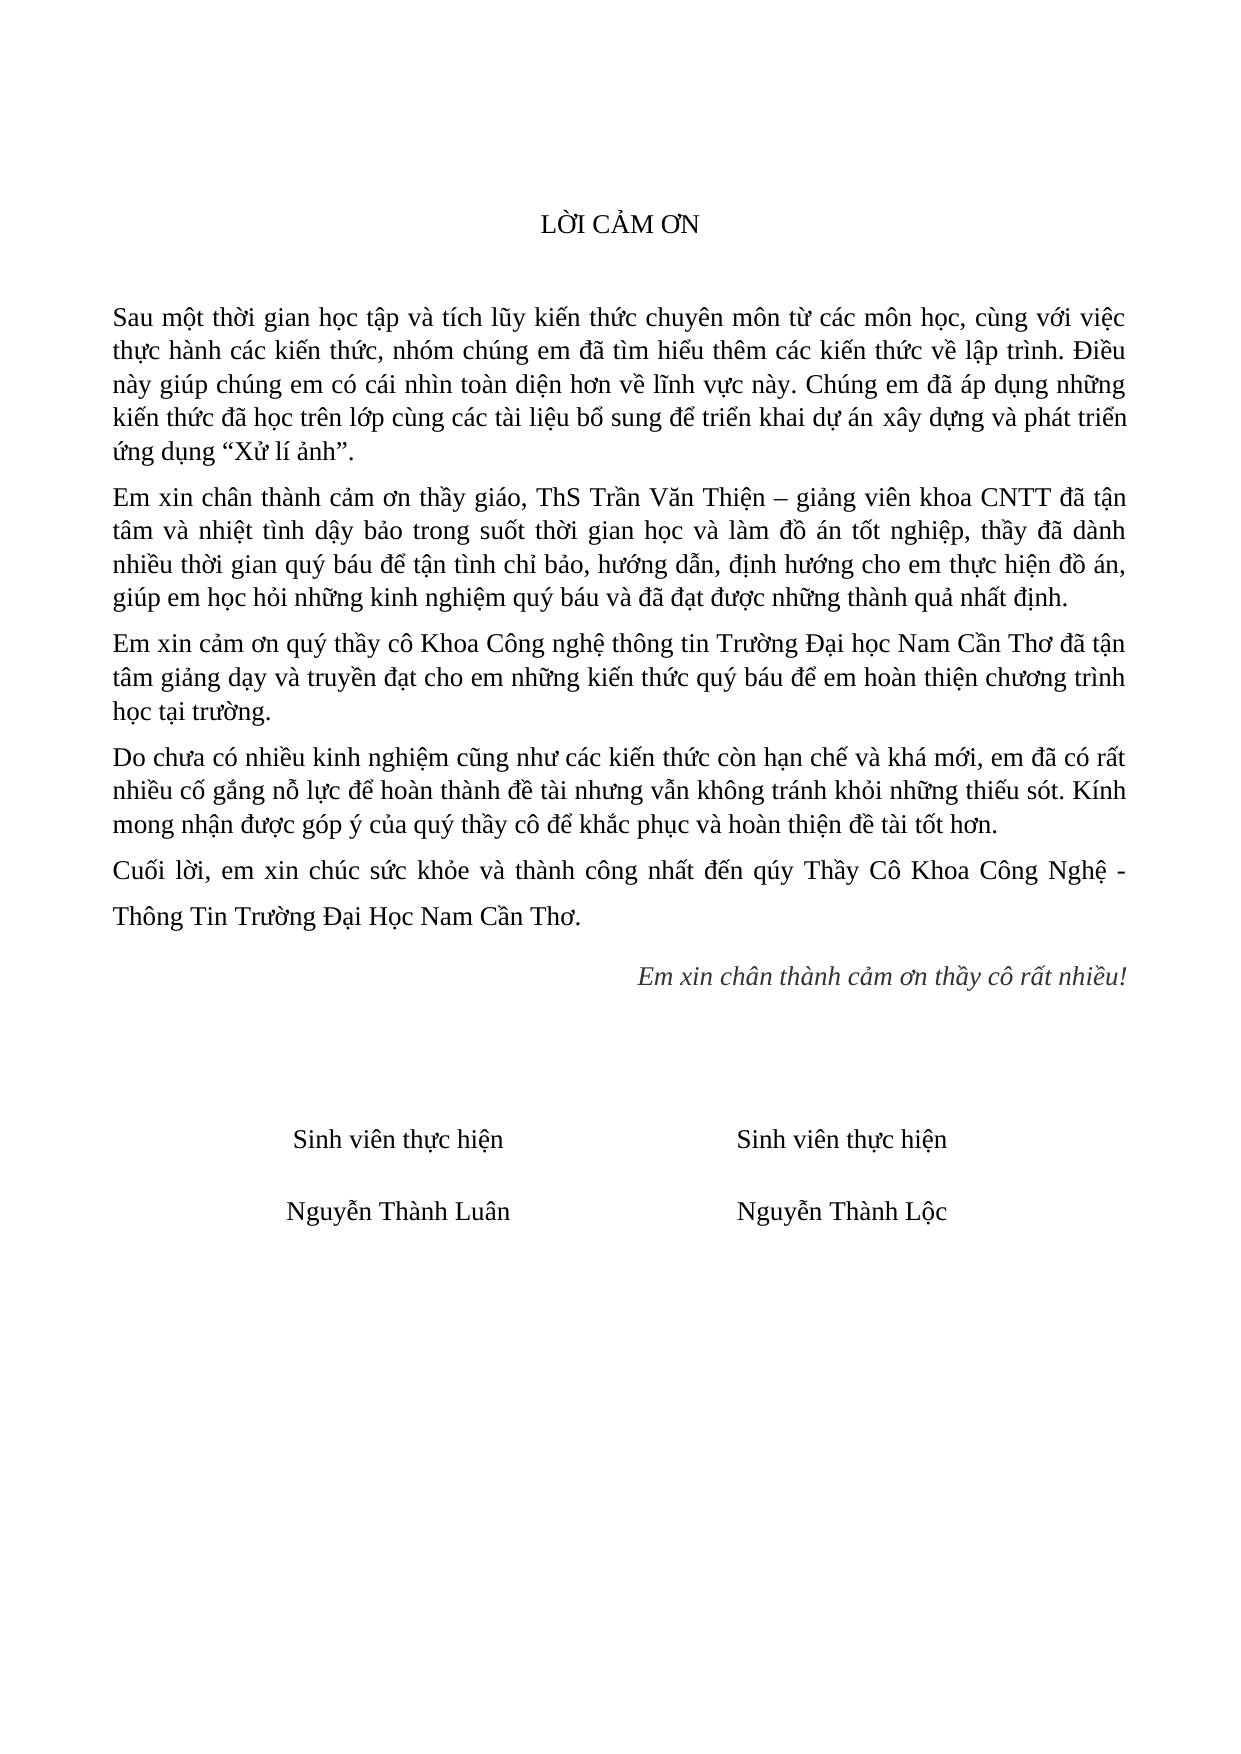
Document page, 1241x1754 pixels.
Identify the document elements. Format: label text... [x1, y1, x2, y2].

text LỜI CẢM ƠN [112, 208, 1128, 240]
text Cuối lời, em xin chúc sức khỏe và thành công nhất đến qúy Thầy Cô Khoa Công Nghệ - Thông Tin Trường Đại Học Nam Cần Thơ. [112, 854, 1128, 932]
table_header Sinh viên thực hiện [620, 1111, 1064, 1182]
text Em xin chân thành cảm ơn thầy giáo, ThS Trần Văn Thiện – giảng viên khoa CNTT đã tận tâm và nhiệt tình dậy bảo trong suốt thời gian học và làm đồ án tốt nghiệp, thầy đã dành nhiều thời gian quý báu để tận tình chỉ bảo, hướng dẫn, định hướng cho em thực hiện đồ án, giúp em học hỏi những kinh nghiệm quý báu và đã đạt được những thành quả nhất định. [112, 481, 1128, 613]
text Em xin chân thành cảm ơn thầy cô rất nhiều! [112, 959, 1128, 991]
text Em xin cảm ơn quý thầy cô Khoa Công nghệ thông tin Trường Đại học Nam Cần Thơ đã tận tâm giảng dạy và truyền đạt cho em những kiến thức quý báu để em hoàn thiện chương trình học tại trường. [112, 627, 1128, 726]
table_cell Nguyễn Thành Luân [176, 1183, 620, 1254]
text Sau một thời gian học tập và tích lũy kiến thức chuyên môn từ các môn học, cùng với việc thực hành các kiến thức, nhóm chúng em đã tìm hiểu thêm các kiến thức về lập trình. Điều này giúp chúng em có cái nhìn toàn diện hơn về lĩnh vực này. Chúng em đã áp dụng những kiến thức đã học trên lớp cùng các tài liệu bổ sung để triển khai dự án xây dựng và phát triển ứng dụng “Xử lí ảnh”. [112, 301, 1128, 466]
table_header Sinh viên thực hiện [176, 1111, 620, 1182]
text Do chưa có nhiều kinh nghiệm cũng như các kiến thức còn hạn chế và khá mới, em đã có rất nhiều cố gắng nỗ lực để hoàn thành đề tài nhưng vẫn không tránh khỏi những thiếu sót. Kính mong nhận được góp ý của quý thầy cô để khắc phục và hoàn thiện đề tài tốt hơn. [112, 741, 1128, 839]
table_cell Nguyễn Thành Lộc [620, 1183, 1064, 1254]
